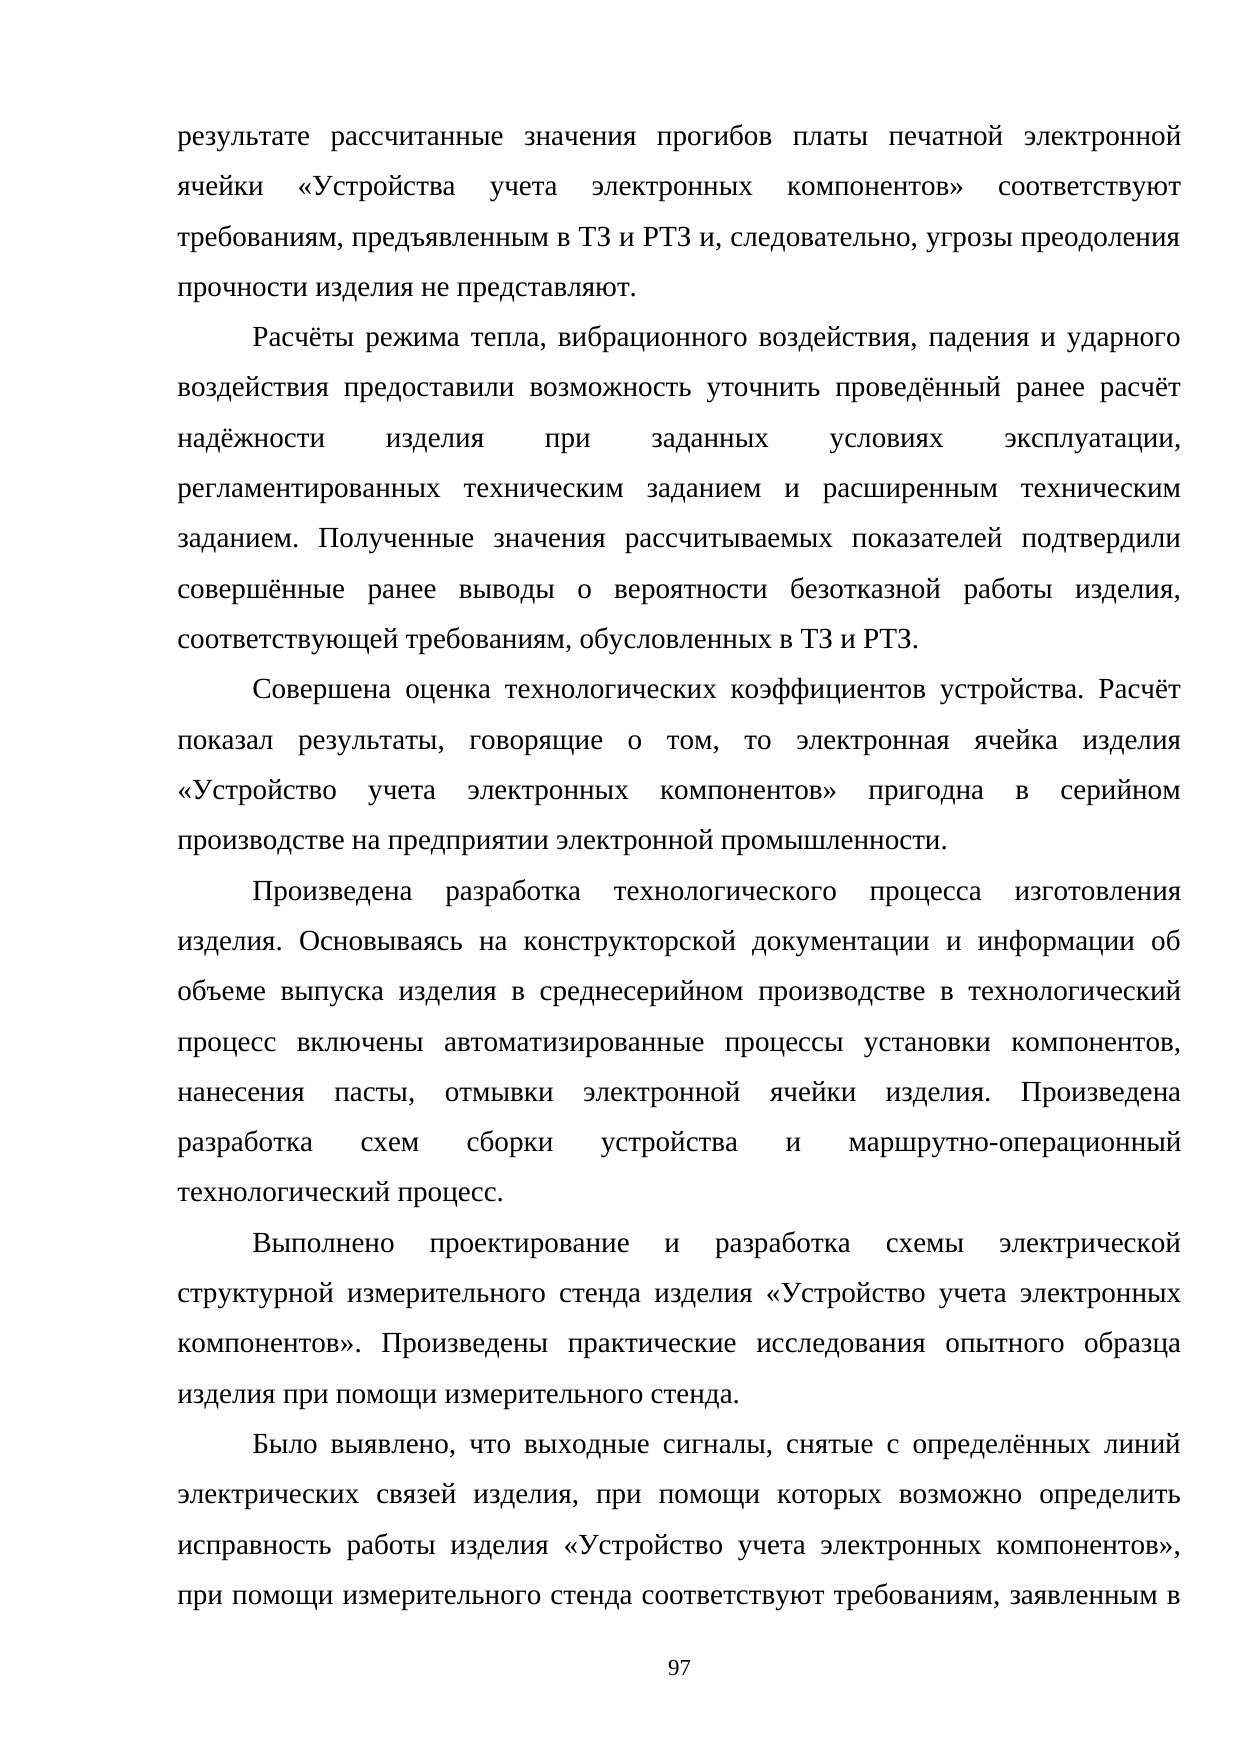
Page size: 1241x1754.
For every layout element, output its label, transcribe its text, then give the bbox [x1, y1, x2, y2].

text Выполнено проектирование и разработка схемы электрической структурной измерительного стенда изделия «Устройство учета электронных компонентов». Произведены практические исследования опытного образца изделия при помощи измерительного стенда. [177, 1225, 1182, 1409]
text Совершена оценка технологических коэффициентов устройства. Расчёт показал результаты, говорящие о том, то электронная ячейка изделия «Устройство учета электронных компонентов» пригодна в серийном производстве на предприятии электронной промышленности. [177, 671, 1182, 856]
text Расчёты режима тепла, вибрационного воздействия, падения и ударного воздействия предоставили возможность уточнить проведённый ранее расчёт надёжности изделия при заданных условиях эксплуатации, регламентированных техническим заданием и расширенным техническим заданием. Полученные значения рассчитываемых показателей подтвердили совершённые ранее выводы о вероятности безотказной работы изделия, соответствующей требованиям, обусловленных в ТЗ и РТЗ. [177, 319, 1182, 655]
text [177, 1426, 1182, 1611]
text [177, 118, 1182, 302]
text Произведена разработка технологического процесса изготовления изделия. Основываясь на конструкторской документации и информации об объеме выпуска изделия в среднесерийном производстве в технологический процесс включены автоматизированные процессы установки компонентов, нанесения пасты, отмывки электронной ячейки изделия. Произведена разработка схем сборки устройства и маршрутно-операционный технологический процесс. [177, 873, 1182, 1208]
